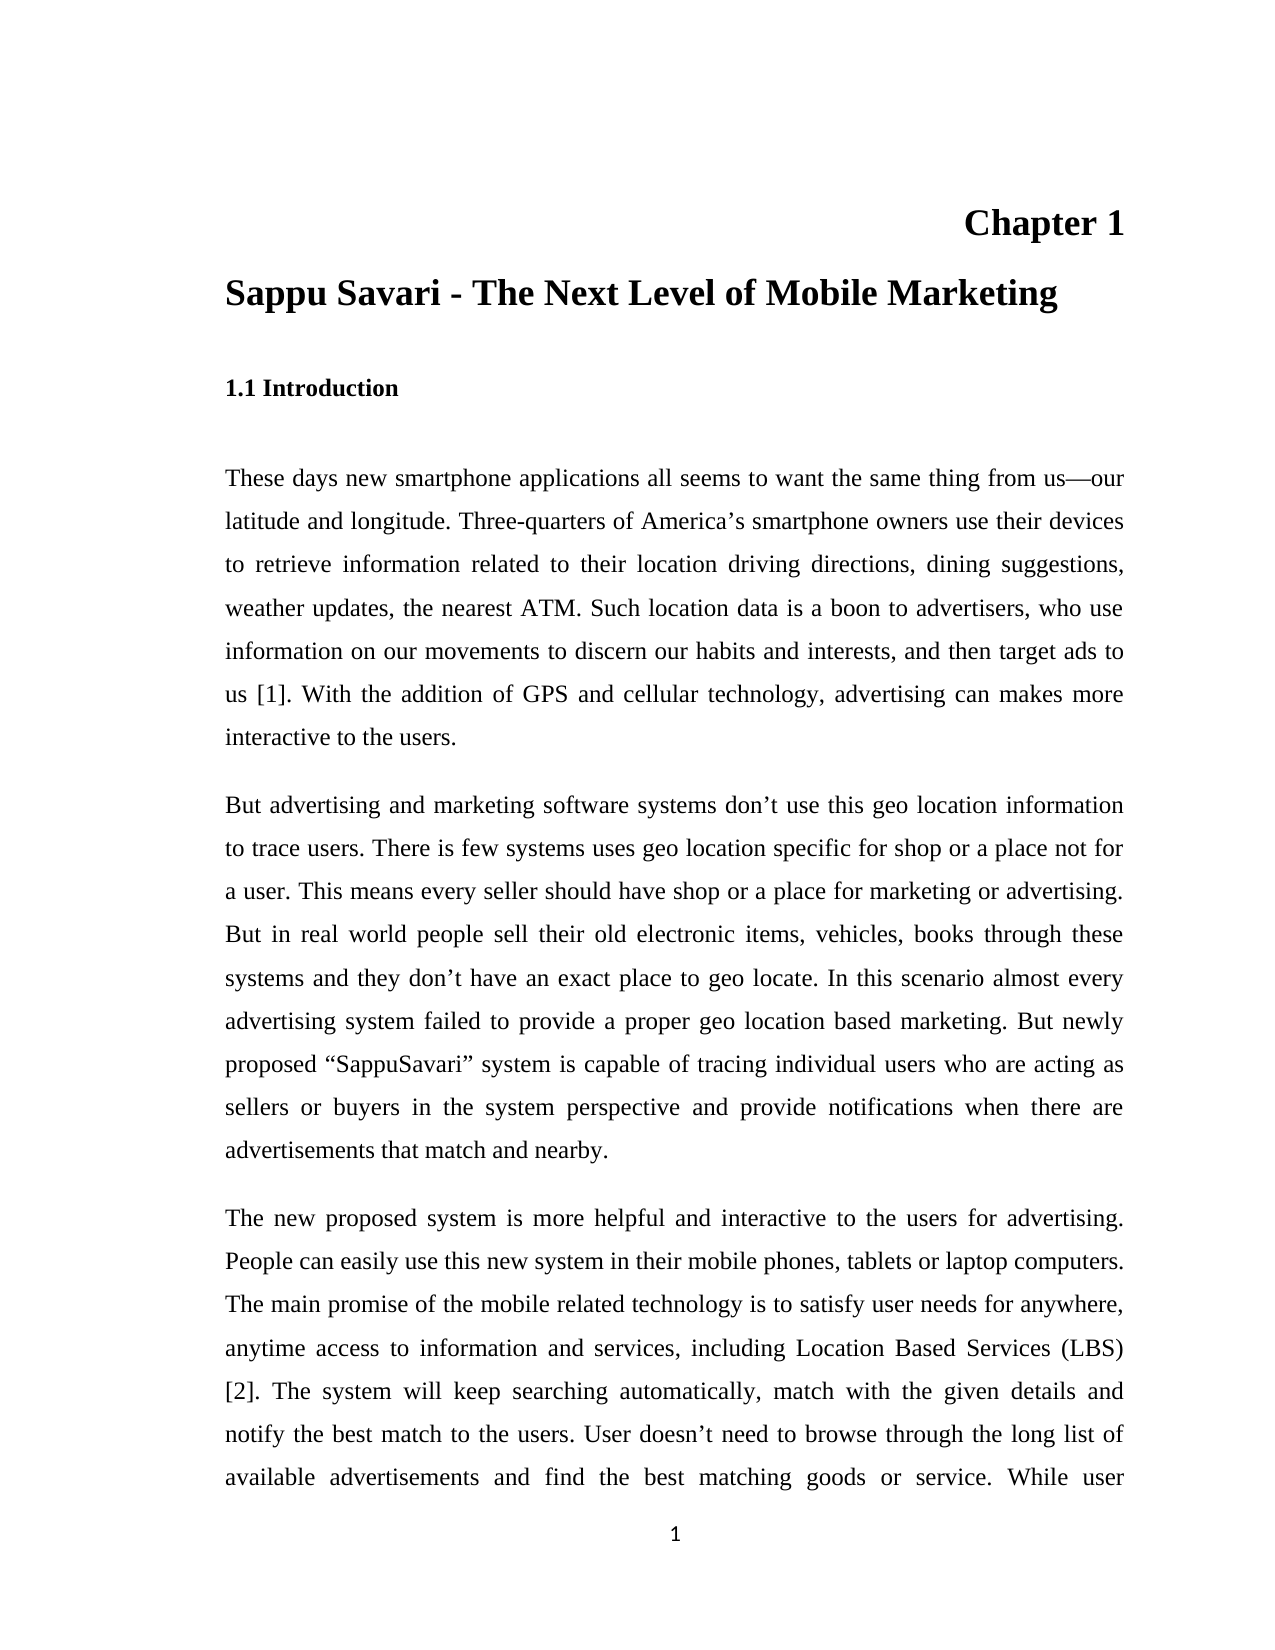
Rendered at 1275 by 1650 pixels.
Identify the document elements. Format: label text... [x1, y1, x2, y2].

subtitle Sappu Savari - The Next Level of Mobile Marketing [225, 270, 1125, 313]
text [225, 1203, 1125, 1491]
subtitle Introduction [225, 373, 1125, 402]
text But advertising and marketing software systems don’t use this geo location information to trace users. There is few systems uses geo location specific for shop or a place not for a user. This means every seller should have shop or a place for marketing or advertising. But in real world people sell their old electronic items, vehicles, books through these systems and they don’t have an exact place to geo locate. In this scenario almost every advertising system failed to provide a proper geo location based marketing. But newly proposed “SappuSavari” system is capable of tracing individual users who are acting as sellers or buyers in the system perspective and provide notifications when there are advertisements that match and nearby. [225, 790, 1125, 1164]
text These days new smartphone applications all seems to want the same thing from us—our latitude and longitude. Three-quarters of America’s smartphone owners use their devices to retrieve information related to their location driving directions, dining suggestions, weather updates, the nearest ATM. Such location data is a boon to advertisers, who use information on our movements to discern our habits and interests, and then target ads to us . With the addition of GPS and cellular technology, advertising can makes more interactive to the users. [225, 463, 1125, 751]
subtitle Chapter 1 [225, 200, 1125, 243]
